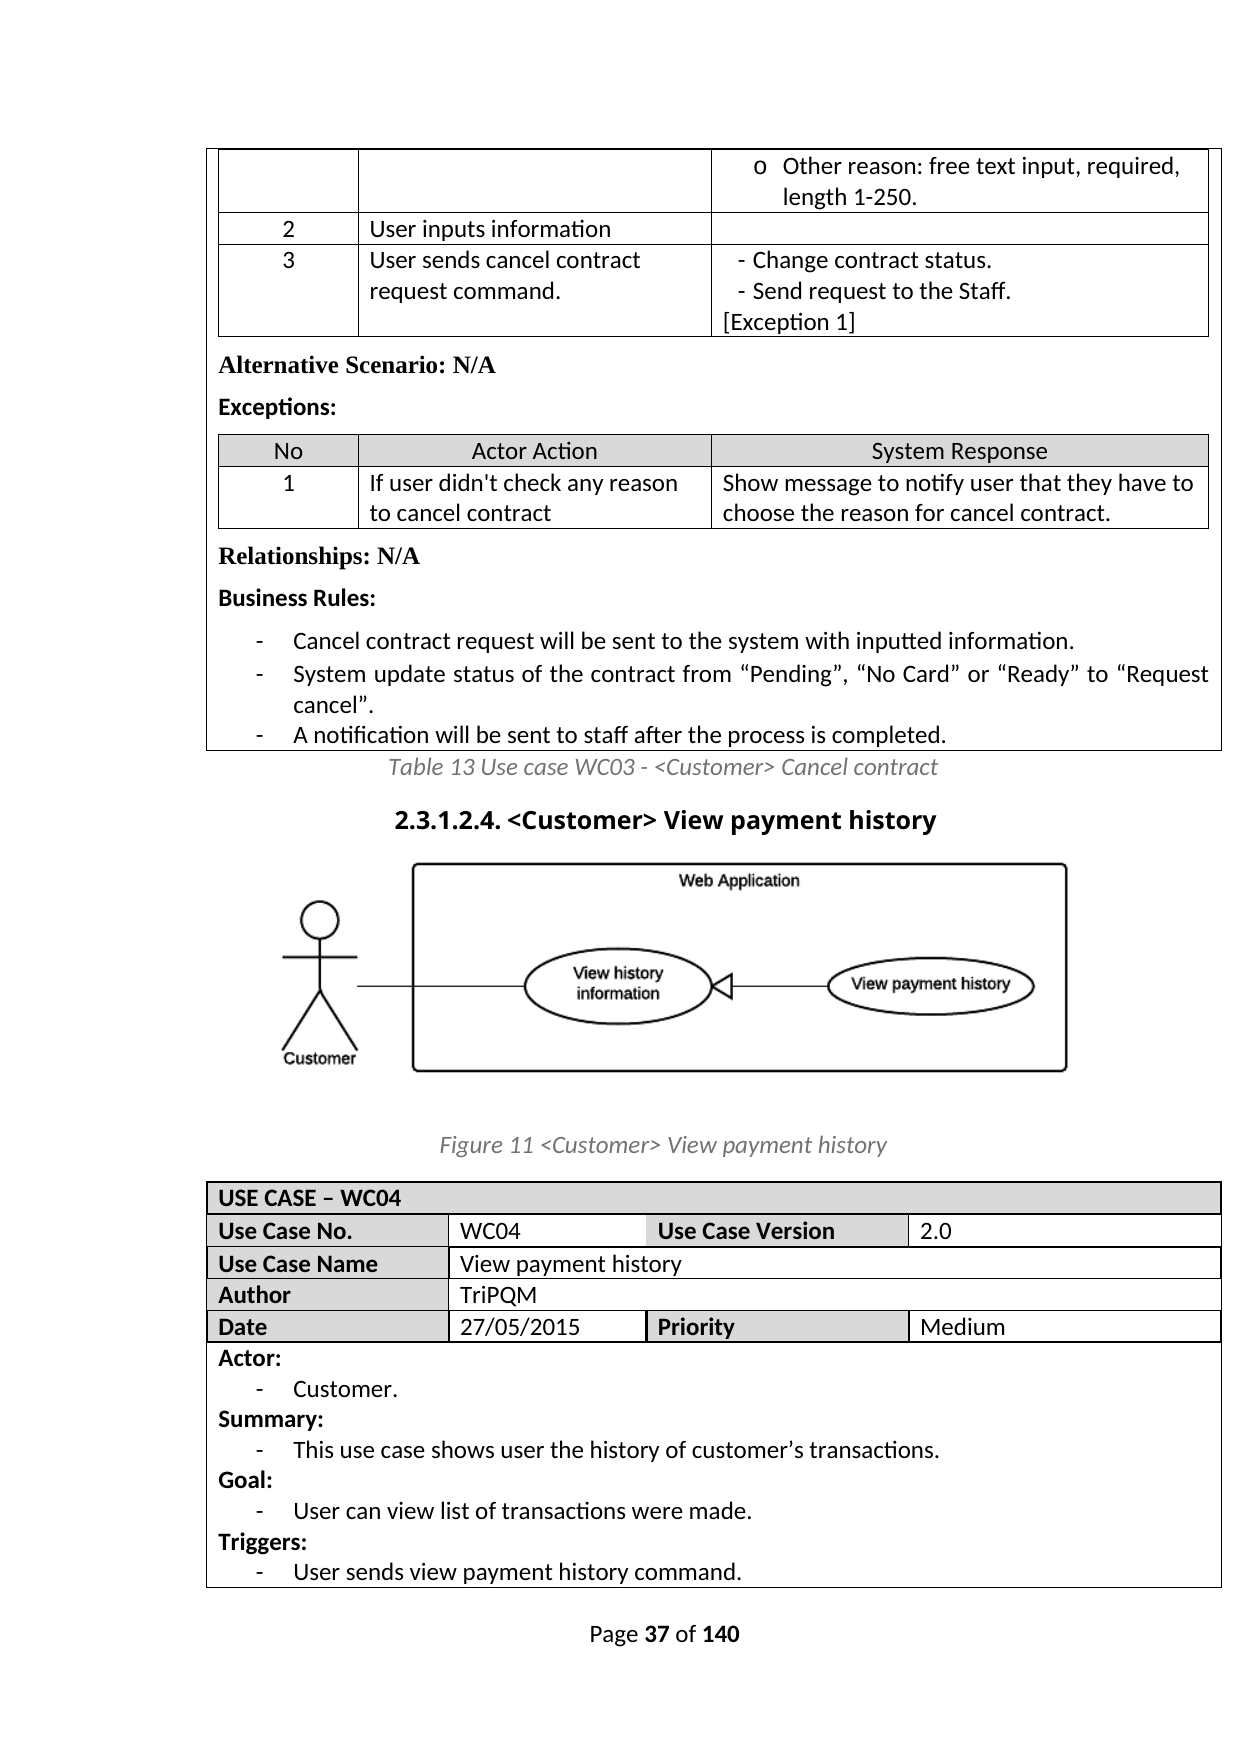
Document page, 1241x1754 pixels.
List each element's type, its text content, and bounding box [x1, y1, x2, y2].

table_header USE CASE – WC04 [208, 1183, 1220, 1213]
table_cell Medium [910, 1311, 1220, 1341]
table_cell View payment history [450, 1248, 1220, 1278]
table_cell Date [208, 1311, 448, 1341]
picture [244, 839, 1085, 1110]
table_cell 2.0 [909, 1215, 1221, 1246]
table_cell TriPQM [449, 1279, 1221, 1310]
table_cell Priority [648, 1311, 908, 1341]
table_cell 27/05/2015 [450, 1311, 645, 1341]
table_cell Use Case Name [208, 1247, 448, 1278]
table_cell Use Case No. [207, 1215, 448, 1246]
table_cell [207, 1343, 1221, 1587]
table_cell Author [207, 1279, 448, 1310]
subtitle <Customer> View payment history [394, 802, 1122, 836]
table_cell Use Case Version [646, 1215, 908, 1246]
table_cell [207, 149, 1221, 750]
table_cell WC04 [449, 1215, 646, 1246]
